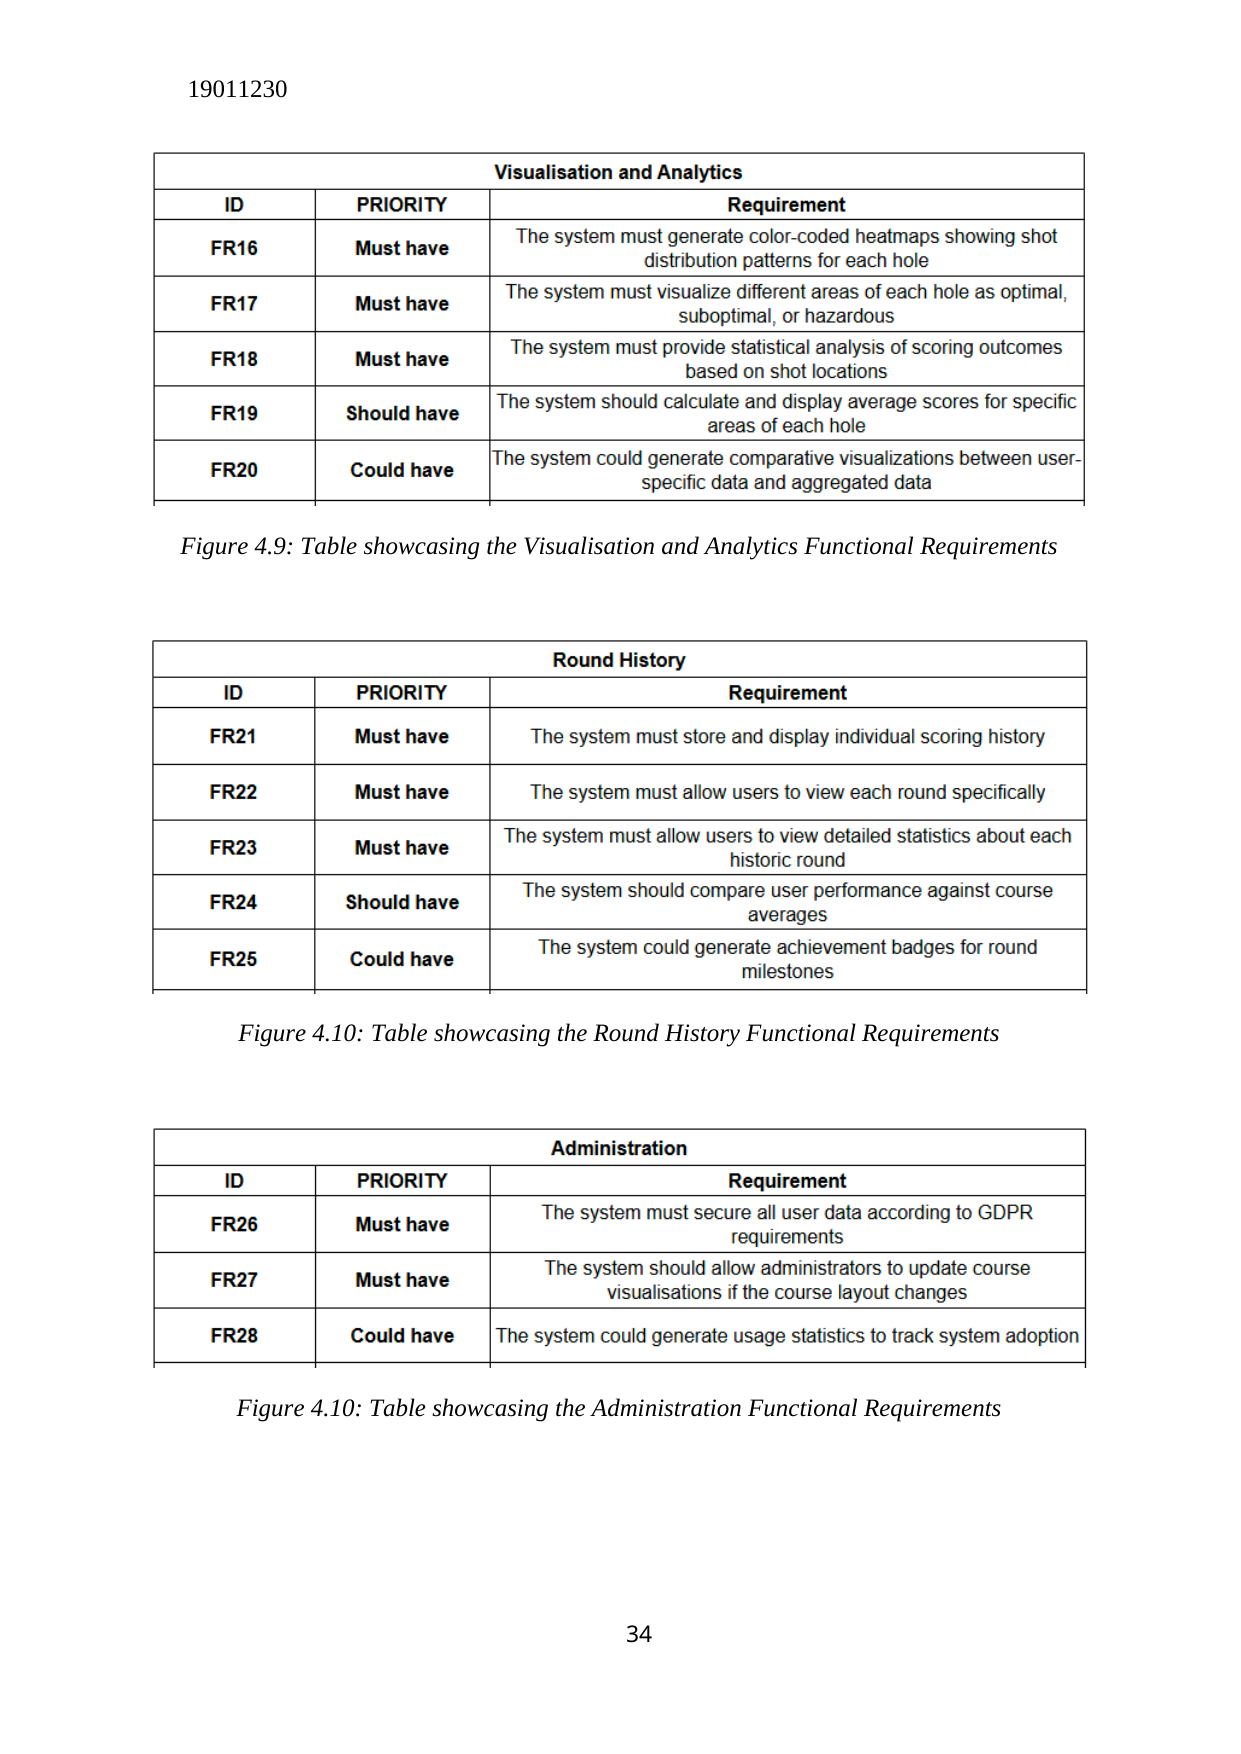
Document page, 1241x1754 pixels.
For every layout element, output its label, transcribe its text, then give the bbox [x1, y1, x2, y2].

picture [150, 1125, 1091, 1368]
text Figure 4.9: Table showcasing the Visualisation and Analytics Functional Requirements [150, 531, 1090, 559]
text Figure 4.10: Table showcasing the Round History Functional Requirements [150, 1018, 1090, 1047]
text Figure 4.10: Table showcasing the Administration Functional Requirements [150, 1393, 1090, 1421]
picture [150, 638, 1091, 994]
picture [150, 150, 1091, 506]
